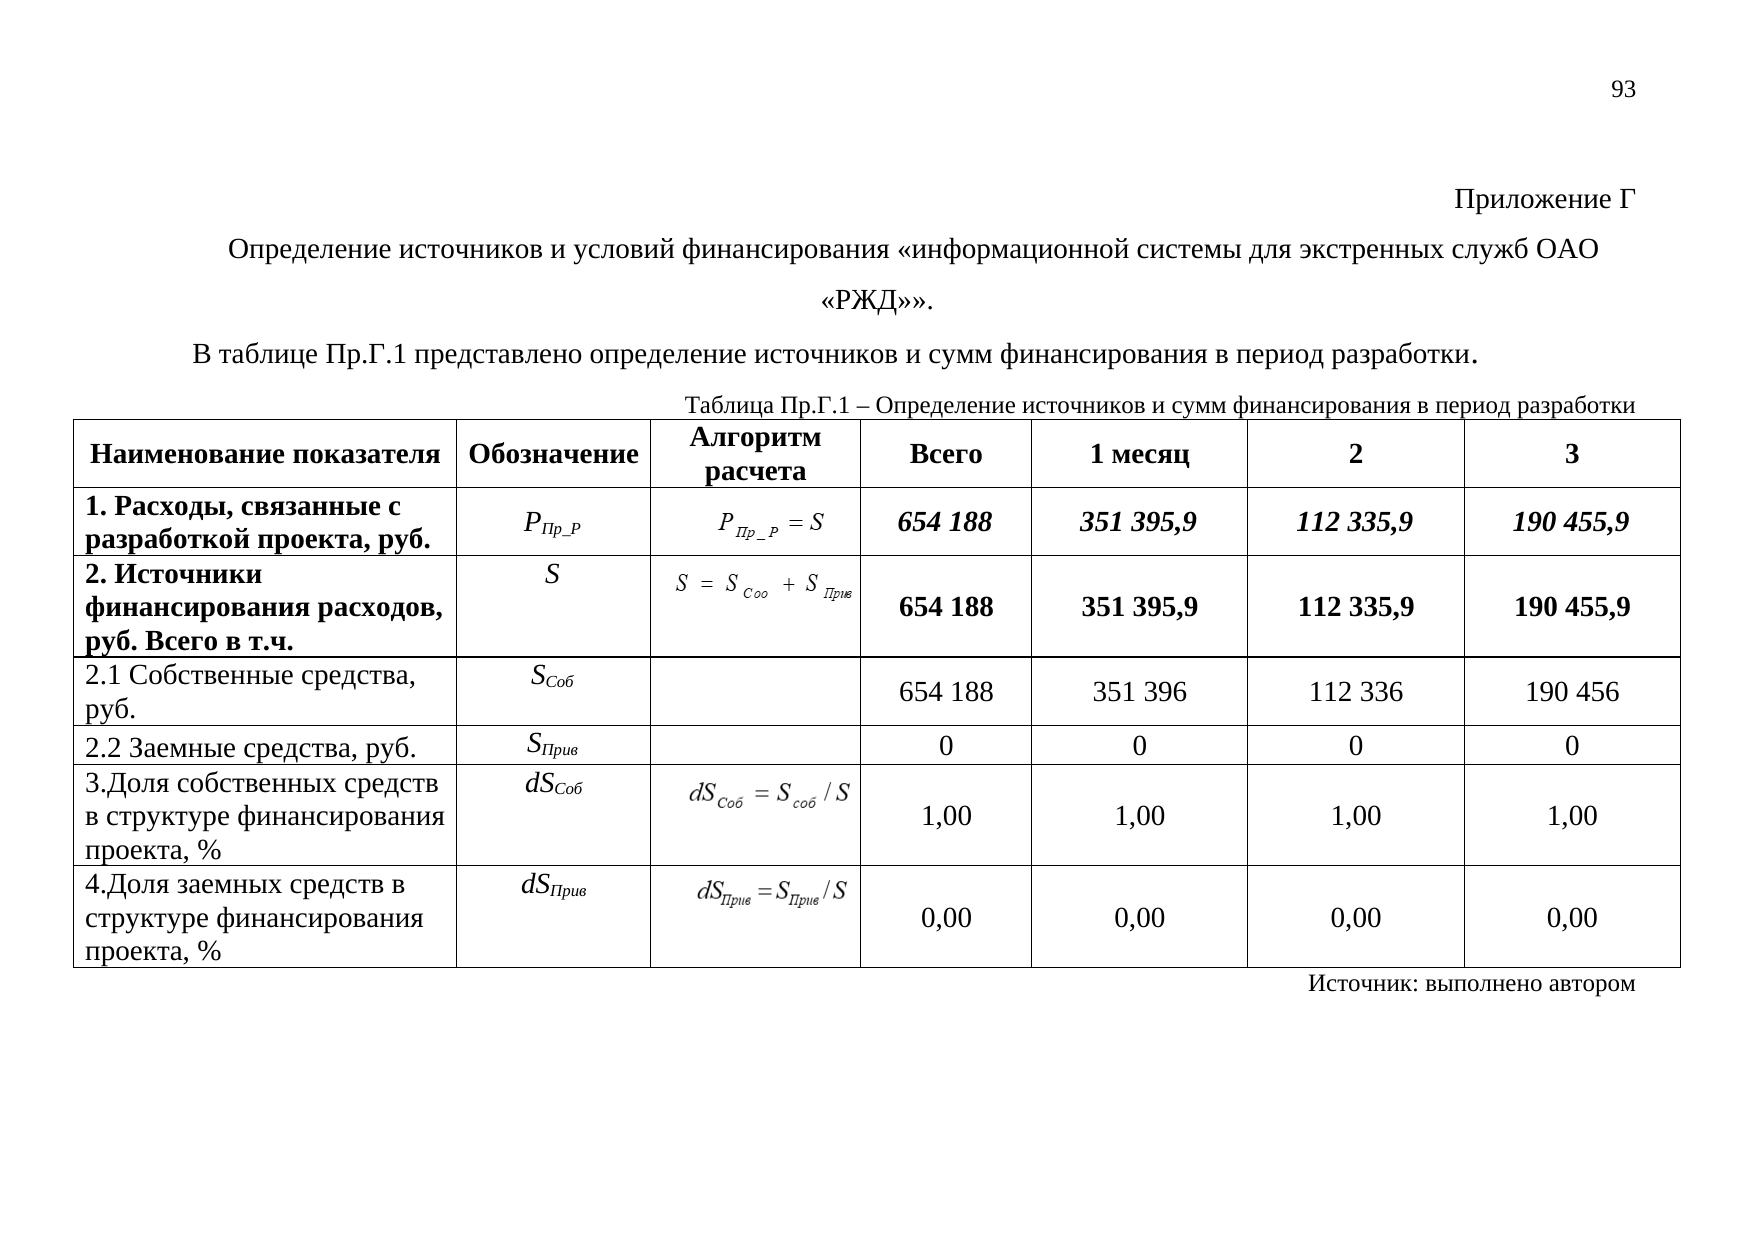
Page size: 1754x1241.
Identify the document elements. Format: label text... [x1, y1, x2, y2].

table_cell 351 395,9 [1032, 556, 1247, 656]
table_cell [651, 488, 860, 555]
table_cell 0,00 [1248, 866, 1464, 967]
table_cell 1,00 [1032, 765, 1247, 865]
table_header Всего [861, 420, 1031, 487]
text Определение источников и условий финансирования «информационной системы для экстренных служб ОАО «РЖД»». [118, 232, 1636, 316]
table_header Наименование показателя [74, 420, 456, 487]
table_cell 112 335,9 [1248, 488, 1464, 555]
table_cell 112 336 [1248, 658, 1464, 724]
table_cell SСоб [457, 658, 650, 724]
text Источник: выполнено автором [118, 968, 1636, 997]
table_cell [651, 866, 860, 967]
table_header Алгоритм расчета [651, 420, 860, 487]
table_cell SПрив [457, 726, 650, 764]
table_cell 0 [1248, 726, 1464, 764]
table_cell 112 335,9 [1248, 556, 1464, 656]
table_header 1 месяц [1032, 420, 1247, 487]
table_cell 1. Расходы, связанные с разработкой проекта, руб. [74, 488, 456, 555]
table_cell [651, 658, 860, 724]
picture [685, 776, 857, 814]
table_cell 4.Доля заемных средств в структуре финансирования проекта, % [74, 866, 456, 967]
table_cell 654 188 [861, 556, 1031, 656]
picture [671, 567, 868, 607]
table_cell 654 188 [861, 488, 1031, 555]
picture [694, 873, 849, 913]
table_cell 0 [861, 726, 1031, 764]
table_cell 190 455,9 [1465, 488, 1680, 555]
table_cell 1,00 [1465, 765, 1680, 865]
table_header 3 [1465, 420, 1680, 487]
table_cell 0 [1032, 726, 1247, 764]
table_cell 1,00 [861, 765, 1031, 865]
table_cell 0 [1465, 726, 1680, 764]
table_cell 0,00 [861, 866, 1031, 967]
table_cell 2. Источники финансирования расходов, руб. Всего в т.ч. [74, 556, 456, 656]
table_cell [651, 726, 860, 764]
table_cell 1,00 [1248, 765, 1464, 865]
table_cell 0,00 [1465, 866, 1680, 967]
table_cell 351 395,9 [1032, 488, 1247, 555]
table_cell 0,00 [1032, 866, 1247, 967]
text В таблице Пр.Г.1 представлено определение источников и сумм финансирования в период разработки. [118, 332, 1636, 371]
table_cell 3.Доля собственных средств в структуре финансирования проекта, % [74, 765, 456, 865]
text Таблица Пр.Г.1 – Определение источников и сумм финансирования в период разработки [118, 390, 1636, 418]
table_cell РПр_Р [457, 488, 650, 555]
table_cell 2.2 Заемные средства, руб. [74, 726, 456, 764]
table_cell S [457, 556, 650, 656]
table_cell 2.1 Собственные средства, руб. [74, 658, 456, 724]
table_cell 190 456 [1465, 658, 1680, 724]
table_cell 351 396 [1032, 658, 1247, 724]
table_header 2 [1248, 420, 1464, 487]
table_cell dSПрив [457, 866, 650, 967]
table_cell [651, 765, 860, 865]
table_cell 190 455,9 [1465, 556, 1680, 656]
subtitle Приложение Г [118, 181, 1636, 215]
picture [714, 505, 828, 544]
table_cell 654 188 [861, 658, 1031, 724]
table_cell dSCоб [457, 765, 650, 865]
table_header Обозначение [457, 420, 650, 487]
table_cell [651, 556, 860, 656]
